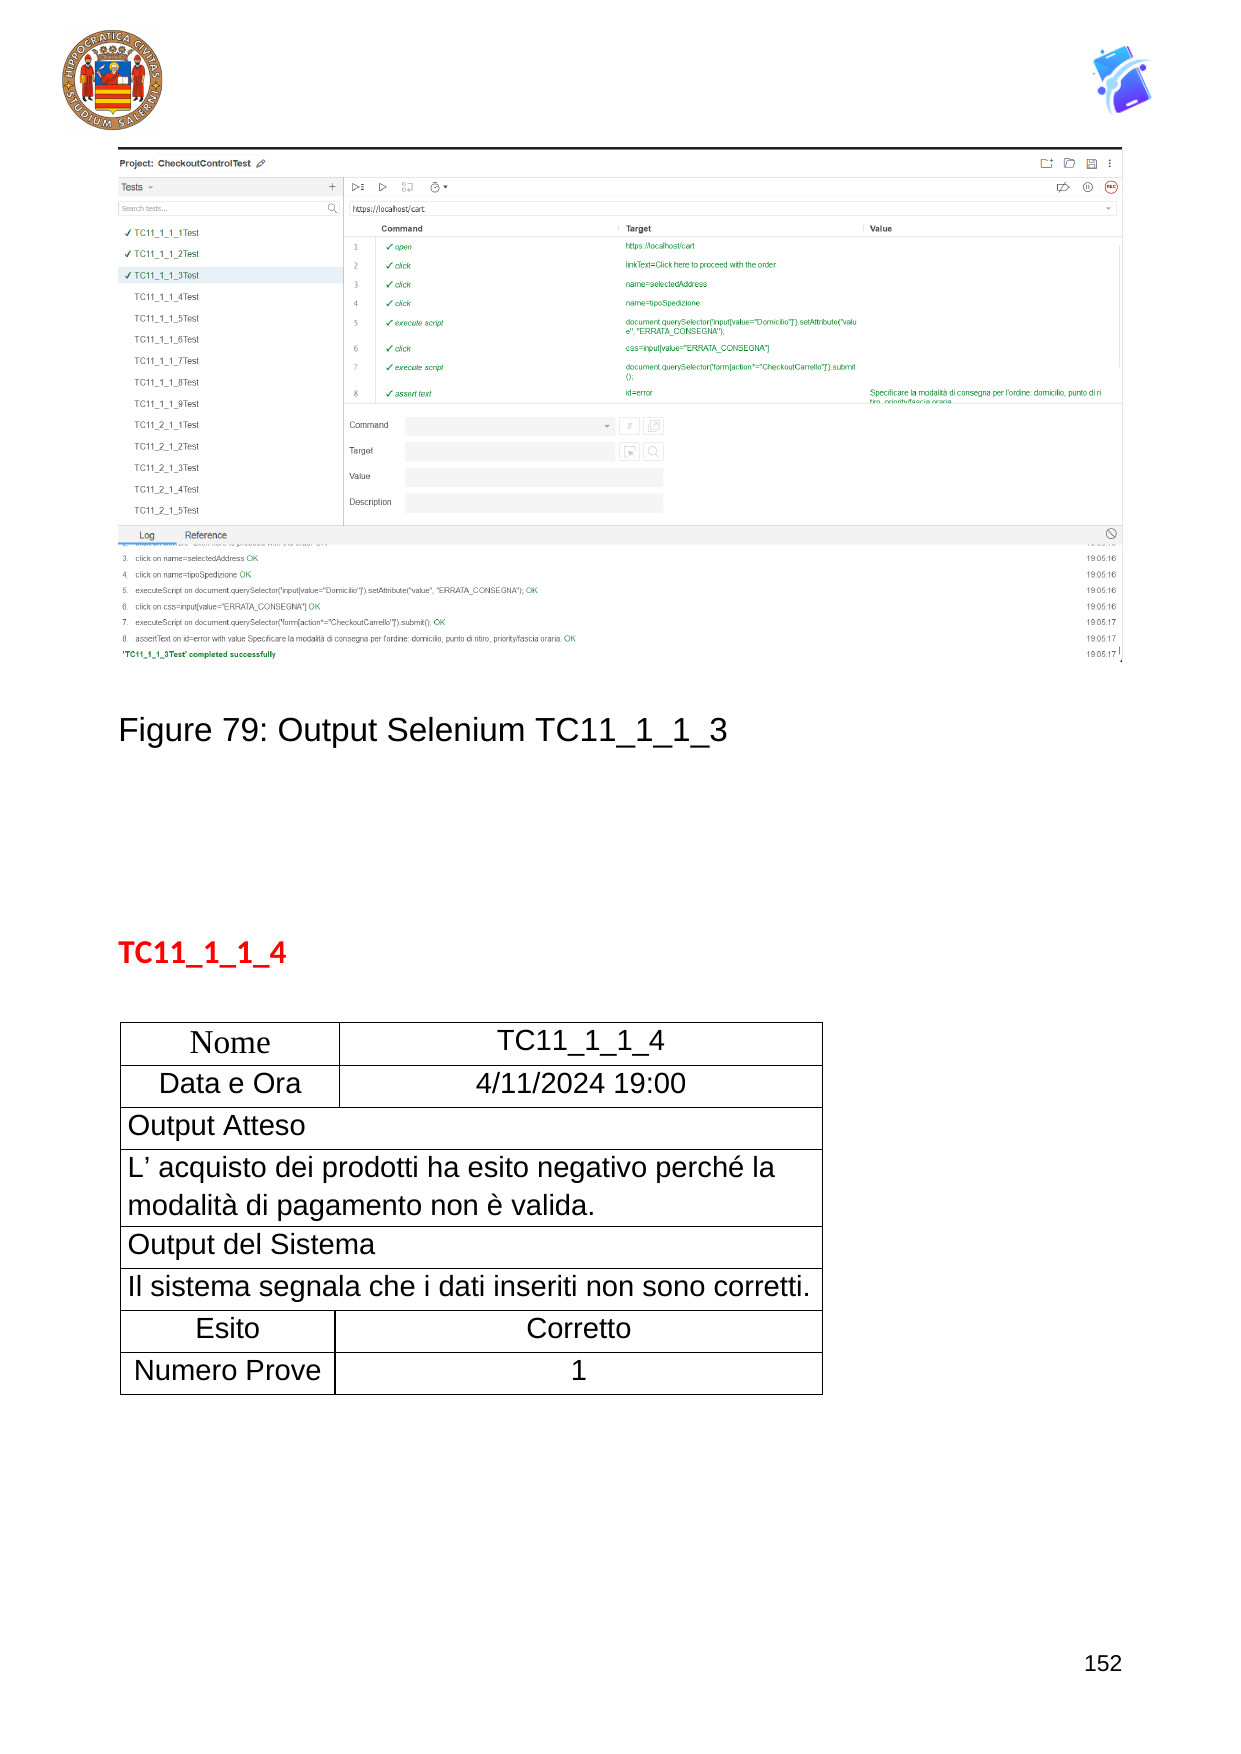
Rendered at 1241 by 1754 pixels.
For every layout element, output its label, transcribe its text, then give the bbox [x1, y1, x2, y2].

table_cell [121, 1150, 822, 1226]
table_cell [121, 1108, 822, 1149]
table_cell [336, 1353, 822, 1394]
picture [118, 25, 1178, 662]
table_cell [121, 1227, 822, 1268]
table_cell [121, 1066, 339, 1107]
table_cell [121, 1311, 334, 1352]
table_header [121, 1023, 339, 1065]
text Figure 79: Output Selenium TC11_1_1_3 [118, 710, 1122, 748]
picture [61, 29, 163, 131]
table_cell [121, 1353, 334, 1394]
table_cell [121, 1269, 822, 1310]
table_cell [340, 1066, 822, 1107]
text TC11_1_1_4 [118, 931, 1122, 971]
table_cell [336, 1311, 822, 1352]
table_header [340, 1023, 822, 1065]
